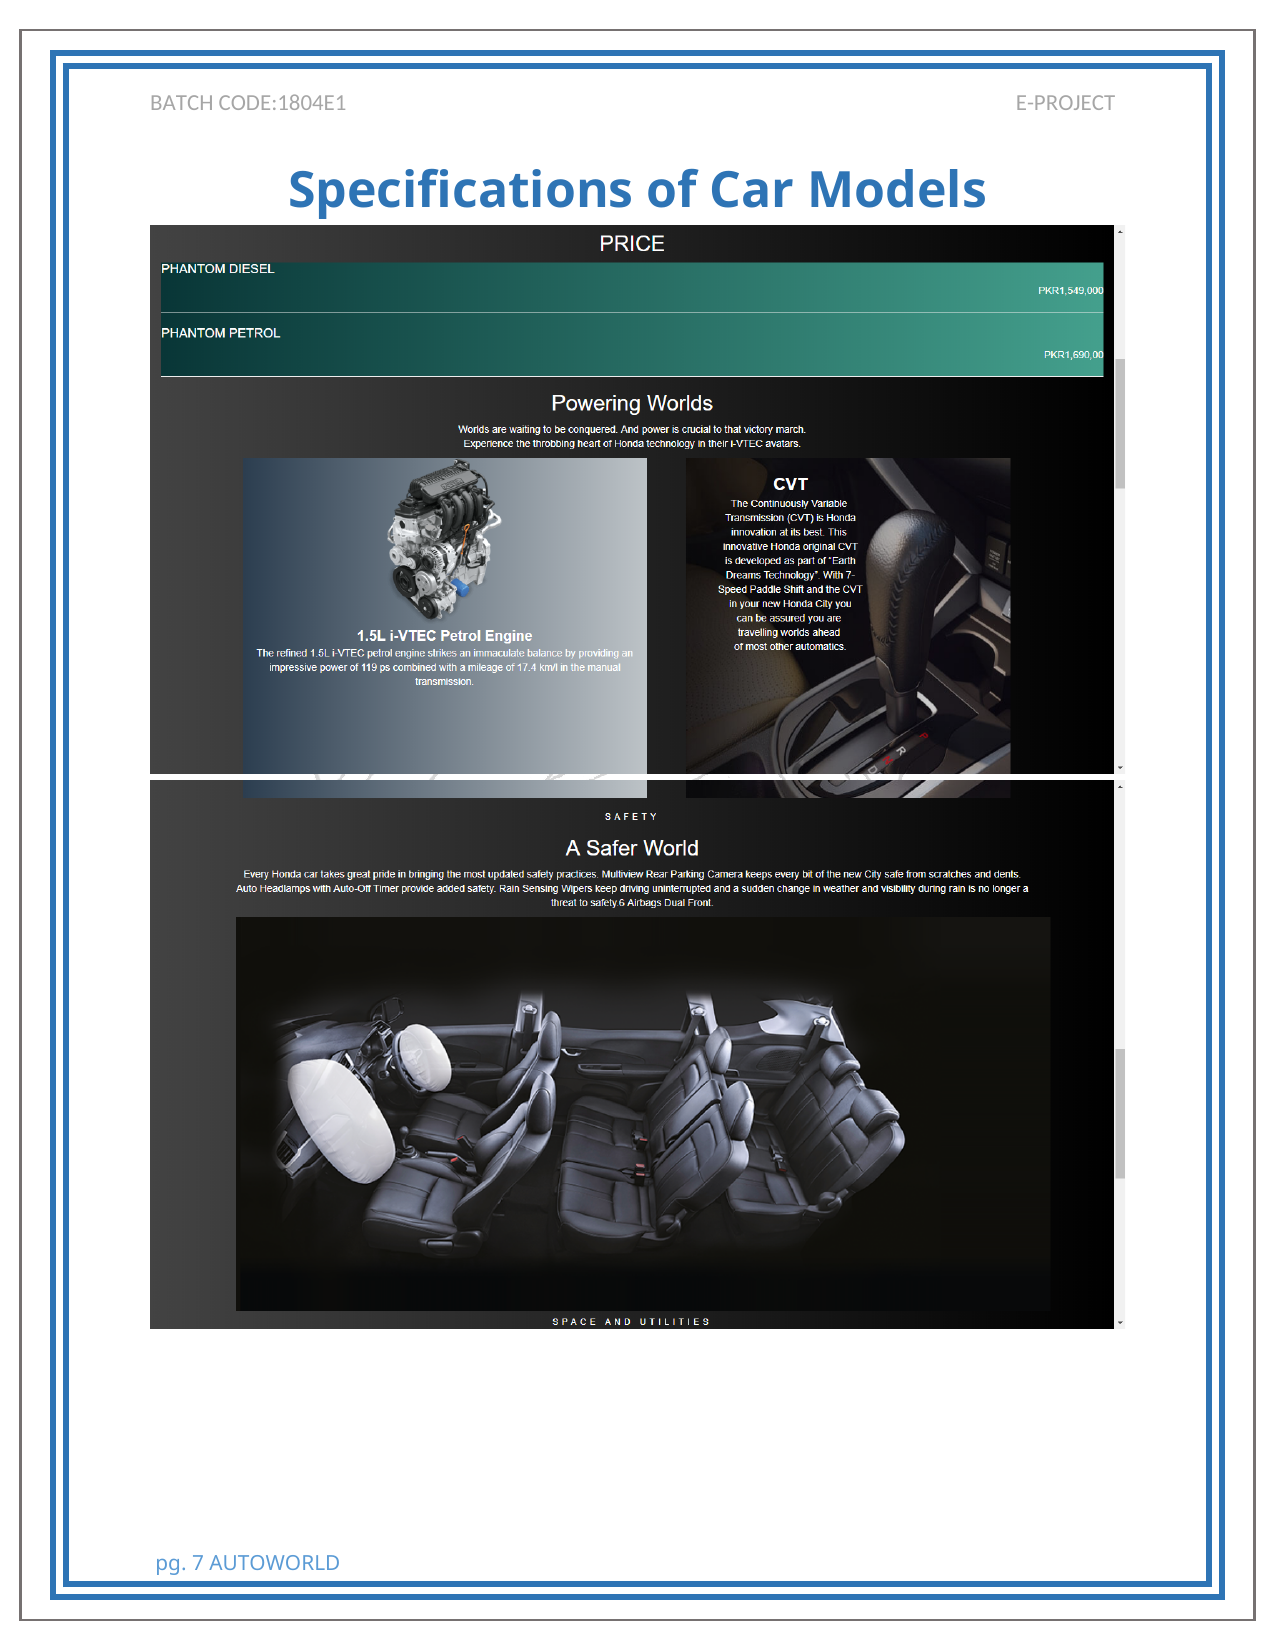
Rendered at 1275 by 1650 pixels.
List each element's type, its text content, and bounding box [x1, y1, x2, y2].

picture [150, 225, 1125, 774]
picture [150, 780, 1125, 1329]
subtitle Specifications of Car Models [150, 154, 1125, 225]
